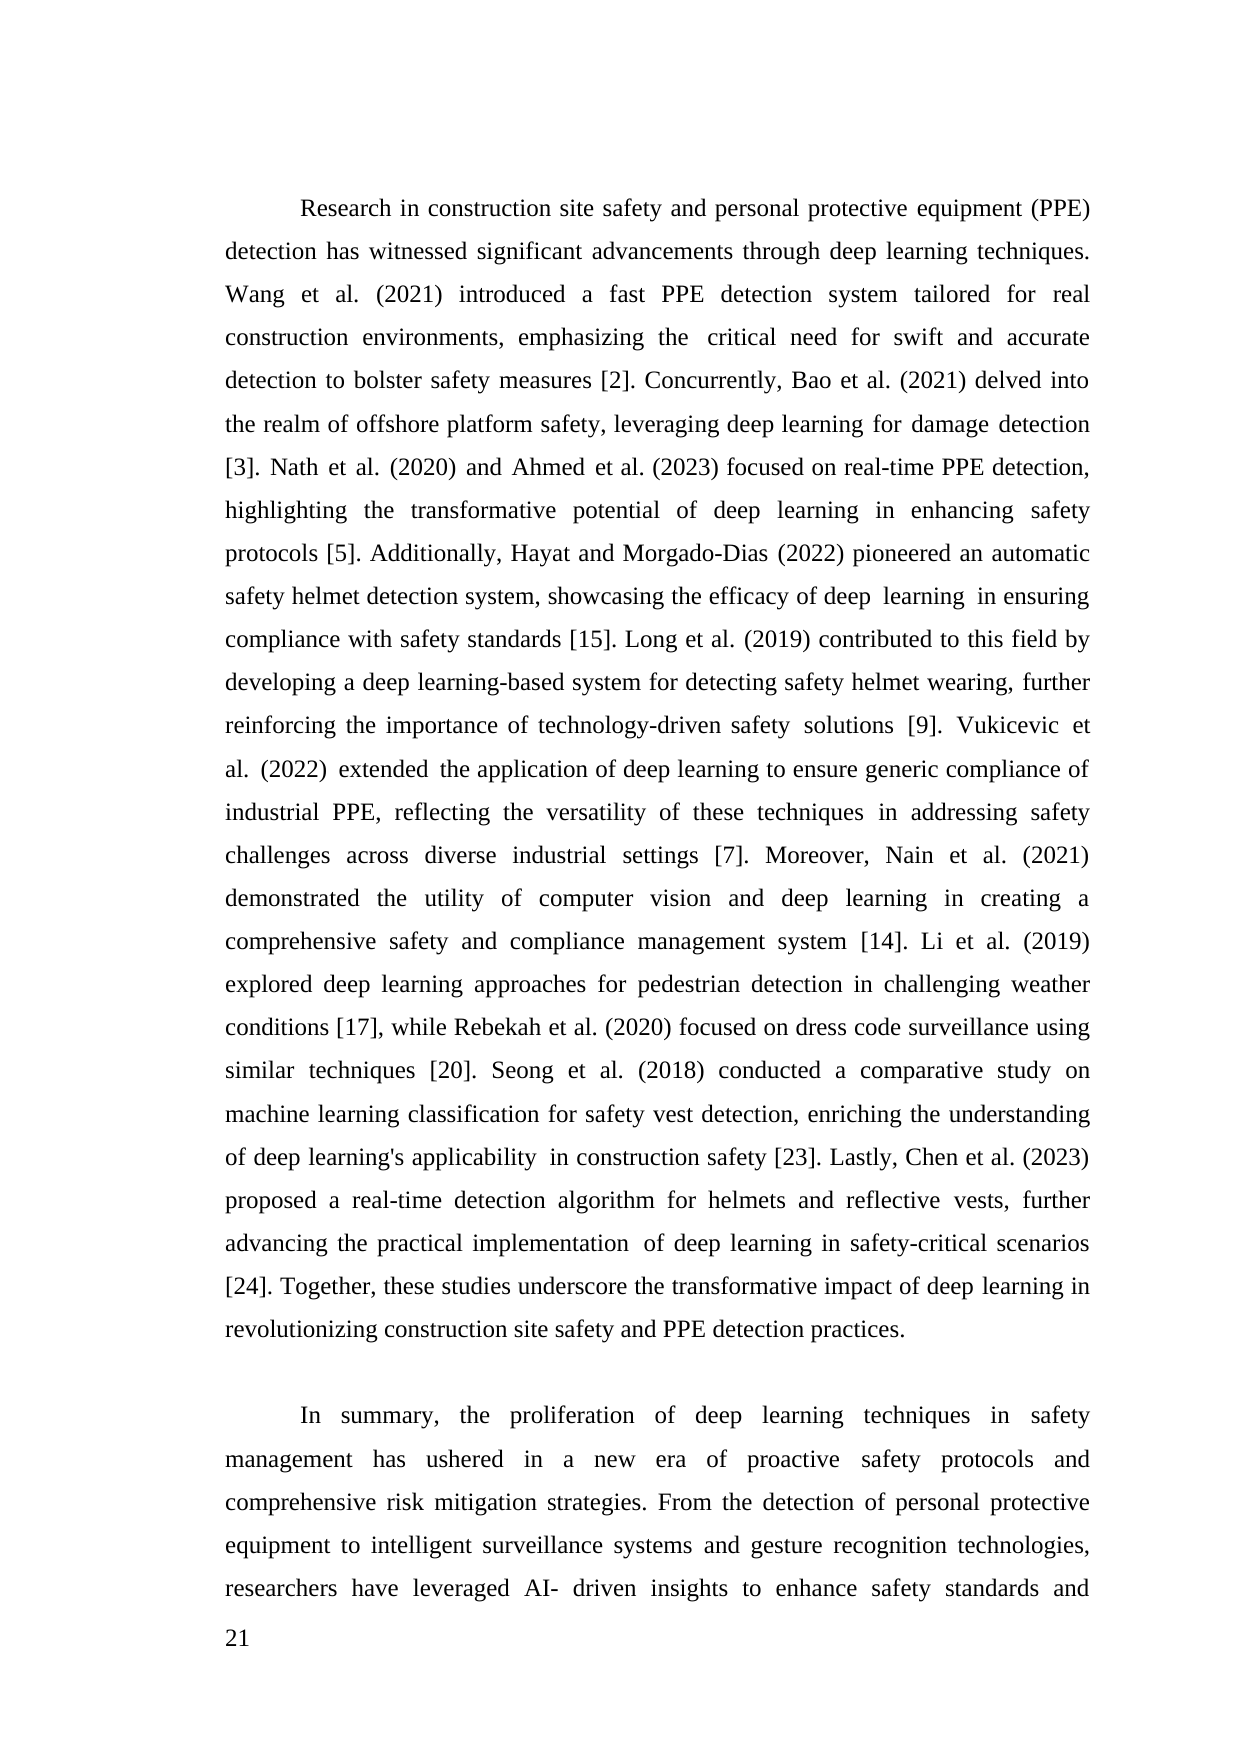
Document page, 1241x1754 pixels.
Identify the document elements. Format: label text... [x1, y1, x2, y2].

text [225, 1401, 1090, 1602]
text Research in construction site safety and personal protective equipment (PPE) detection has witnessed significant advancements through deep learning techniques. Wang et al. (2021) introduced a fast PPE detection system tailored for real construction environments, emphasizing the critical need for swift and accurate detection to bolster safety measures [2]. Concurrently, Bao et al. (2021) delved into the realm of offshore platform safety, leveraging deep learning for damage detection [3]. Nath et al. (2020) and Ahmed et al. (2023) focused on real-time PPE detection, highlighting the transformative potential of deep learning in enhancing safety protocols [5]. Additionally, Hayat and Morgado-Dias (2022) pioneered an automatic safety helmet detection system, showcasing the efficacy of deep learning in ensuring compliance with safety standards [15]. Long et al. (2019) contributed to this field by developing a deep learning-based system for detecting safety helmet wearing, further reinforcing the importance of technology-driven safety solutions [9]. Vukicevic et al. (2022) extended the application of deep learning to ensure generic compliance of industrial PPE, reflecting the versatility of these techniques in addressing safety challenges across diverse industrial settings [7]. Moreover, Nain et al. (2021) demonstrated the utility of computer vision and deep learning in creating a comprehensive safety and compliance management system [14]. Li et al. (2019) explored deep learning approaches for pedestrian detection in challenging weather conditions [17], while Rebekah et al. (2020) focused on dress code surveillance using similar techniques [20]. Seong et al. (2018) conducted a comparative study on machine learning classification for safety vest detection, enriching the understanding of deep learning's applicability in construction safety [23]. Lastly, Chen et al. (2023) proposed a real-time detection algorithm for helmets and reflective vests, further advancing the practical implementation of deep learning in safety-critical scenarios [24]. Together, these studies underscore the transformative impact of deep learning in revolutionizing construction site safety and PPE detection practices. [225, 193, 1090, 1343]
